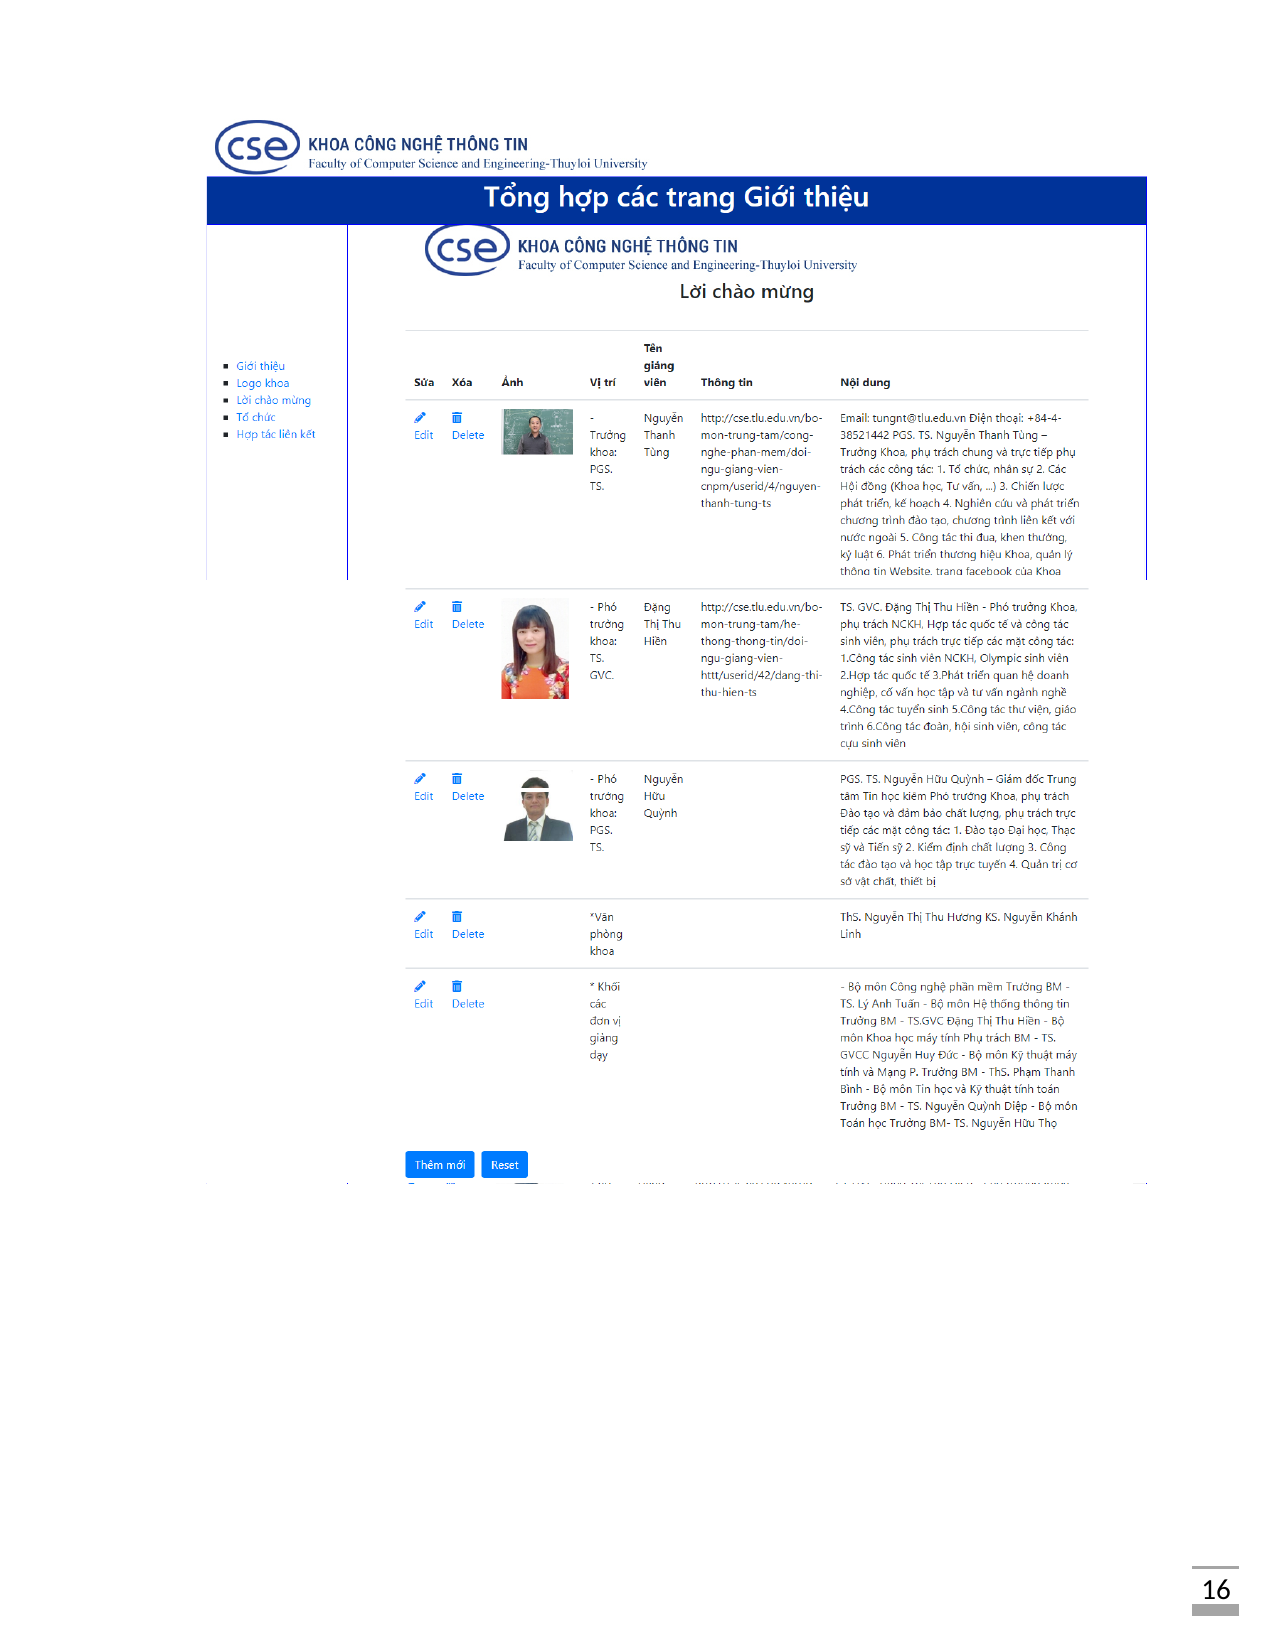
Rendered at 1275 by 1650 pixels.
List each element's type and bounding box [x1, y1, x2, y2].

picture [206, 118, 1157, 1189]
